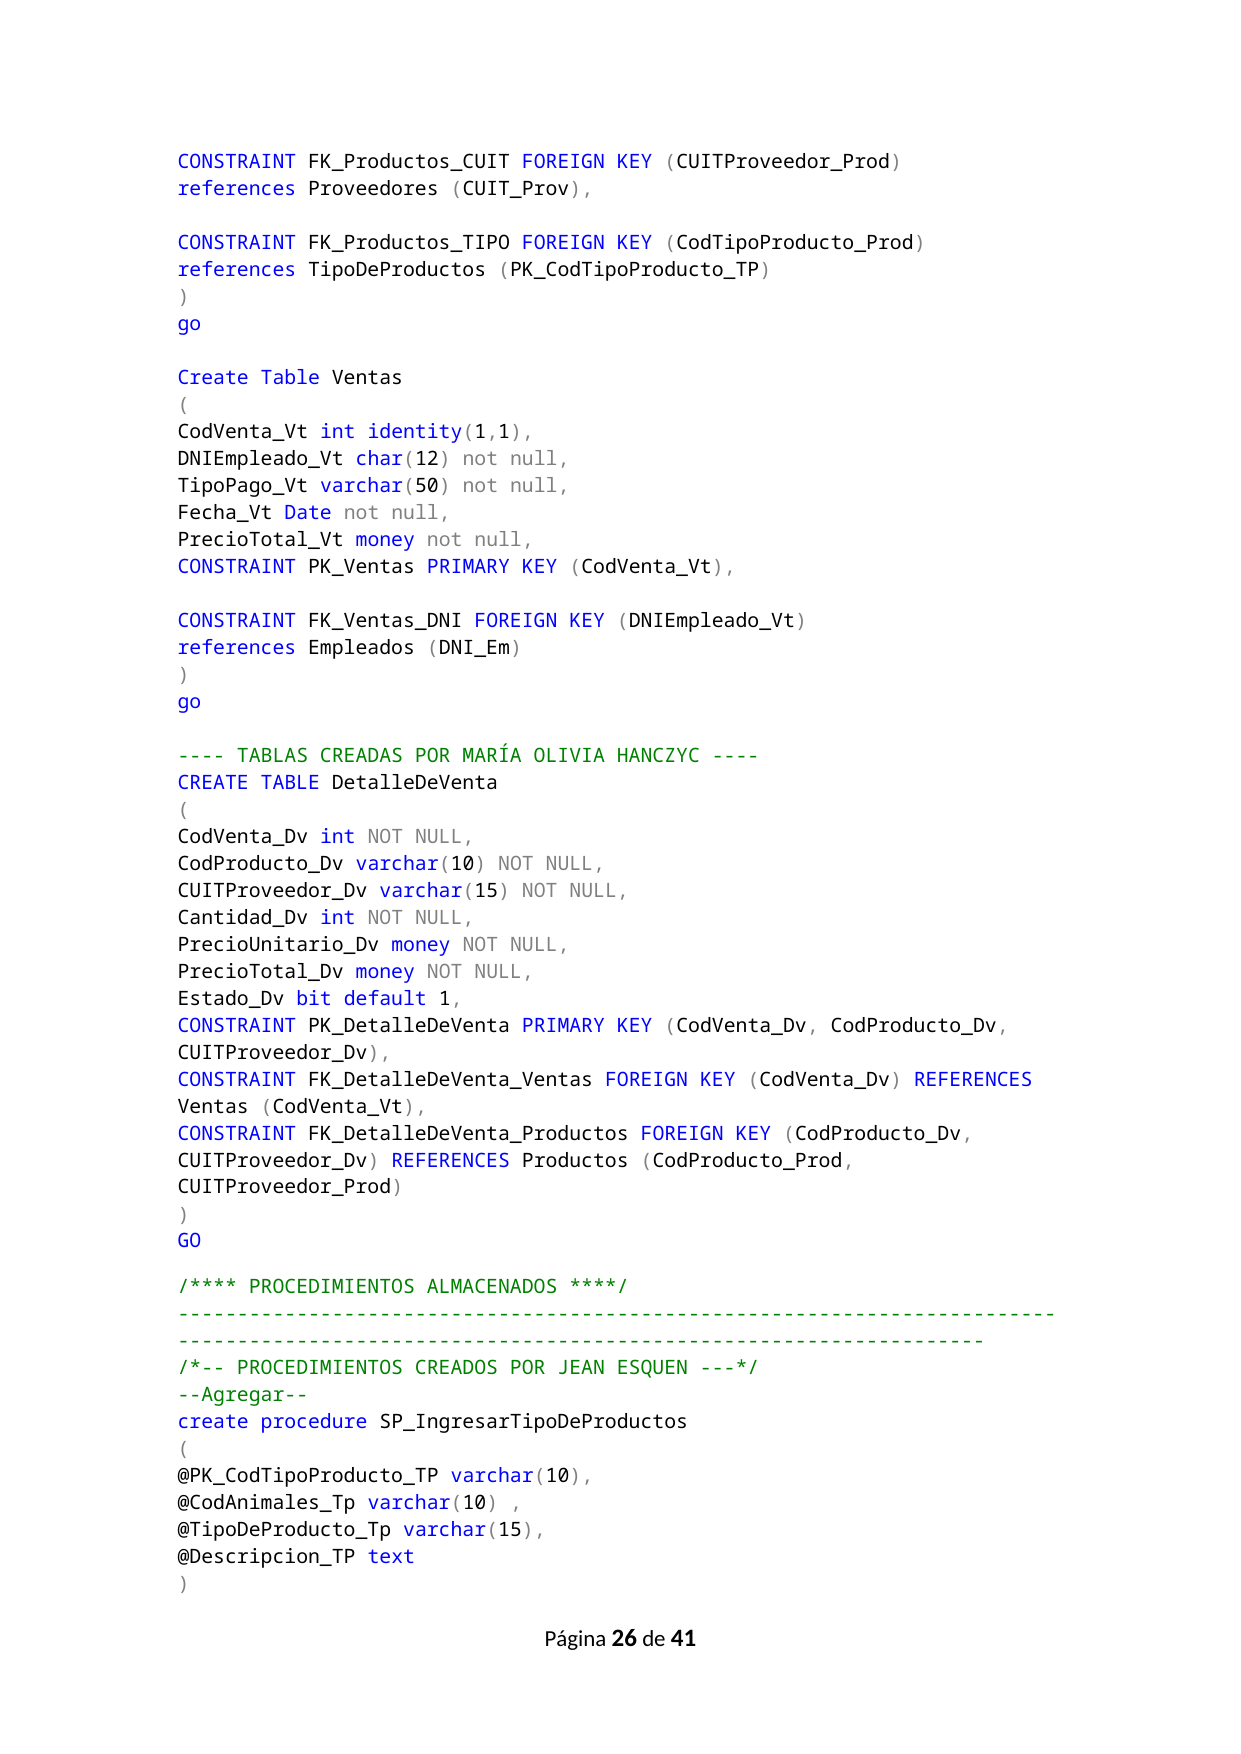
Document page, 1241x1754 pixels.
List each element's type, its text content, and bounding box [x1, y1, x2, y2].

text GO [177, 1227, 1063, 1254]
text CONSTRAINT PK_DetalleDeVenta PRIMARY KEY (CodVenta_Dv, CodProducto_Dv, CUITProveedor_Dv), [177, 1011, 1063, 1065]
text --Agregar-- [177, 1380, 1063, 1407]
text CONSTRAINT PK_Ventas PRIMARY KEY (CodVenta_Vt), [177, 552, 1063, 579]
text ) [177, 1569, 1063, 1596]
text Estado_Dv bit default 1, [177, 984, 1063, 1011]
text go [177, 309, 1063, 336]
text ) [177, 660, 1063, 687]
text PrecioTotal_Vt money not null, [177, 525, 1063, 552]
text references Empleados (DNI_Em) [177, 633, 1063, 660]
text @CodAnimales_Tp varchar(10) , [177, 1488, 1063, 1515]
text Create Table Ventas [177, 363, 1063, 390]
text CREATE TABLE DetalleDeVenta [177, 768, 1063, 795]
text PrecioTotal_Dv money NOT NULL, [177, 957, 1063, 984]
text @Descripcion_TP text [177, 1542, 1063, 1569]
text Cantidad_Dv int NOT NULL, [177, 903, 1063, 930]
text /**** PROCEDIMIENTOS ALMACENADOS ****/ [177, 1272, 1063, 1299]
text CodVenta_Dv int NOT NULL, [177, 822, 1063, 849]
text CodVenta_Vt int identity(1,1), [177, 417, 1063, 444]
text CONSTRAINT FK_DetalleDeVenta_Productos FOREIGN KEY (CodProducto_Dv, CUITProveedor_Dv) REFERENCES Productos (CodProducto_Prod, CUITProveedor_Prod) [177, 1119, 1063, 1200]
text create procedure SP_IngresarTipoDeProductos [177, 1407, 1063, 1434]
text DNIEmpleado_Vt char(12) not null, [177, 444, 1063, 471]
text ) [177, 1200, 1063, 1227]
text ) [177, 282, 1063, 309]
text CUITProveedor_Dv varchar(15) NOT NULL, [177, 876, 1063, 903]
text @PK_CodTipoProducto_TP varchar(10), [177, 1461, 1063, 1488]
text ---------------------------------------------------------------------------------------------------------------------------------------------- [177, 1299, 1063, 1353]
text ( [177, 1434, 1063, 1461]
text PrecioUnitario_Dv money NOT NULL, [177, 930, 1063, 957]
text references Proveedores (CUIT_Prov), [177, 174, 1063, 202]
text CONSTRAINT FK_Productos_TIPO FOREIGN KEY (CodTipoProducto_Prod) [177, 228, 1063, 256]
text ( [177, 795, 1063, 822]
text go [177, 687, 1063, 714]
text CONSTRAINT FK_DetalleDeVenta_Ventas FOREIGN KEY (CodVenta_Dv) REFERENCES Ventas (CodVenta_Vt), [177, 1065, 1063, 1119]
text CONSTRAINT FK_Ventas_DNI FOREIGN KEY (DNIEmpleado_Vt) [177, 606, 1063, 633]
text Fecha_Vt Date not null, [177, 498, 1063, 525]
text TipoPago_Vt varchar(50) not null, [177, 471, 1063, 498]
text CONSTRAINT FK_Productos_CUIT FOREIGN KEY (CUITProveedor_Prod) [177, 148, 1063, 174]
text references TipoDeProductos (PK_CodTipoProducto_TP) [177, 256, 1063, 282]
text @TipoDeProducto_Tp varchar(15), [177, 1515, 1063, 1542]
text ( [177, 390, 1063, 417]
text /*-- PROCEDIMIENTOS CREADOS POR JEAN ESQUEN ---*/ [177, 1353, 1063, 1380]
text CodProducto_Dv varchar(10) NOT NULL, [177, 849, 1063, 876]
text ---- TABLAS CREADAS POR MARÍA OLIVIA HANCZYC ---- [177, 741, 1063, 768]
